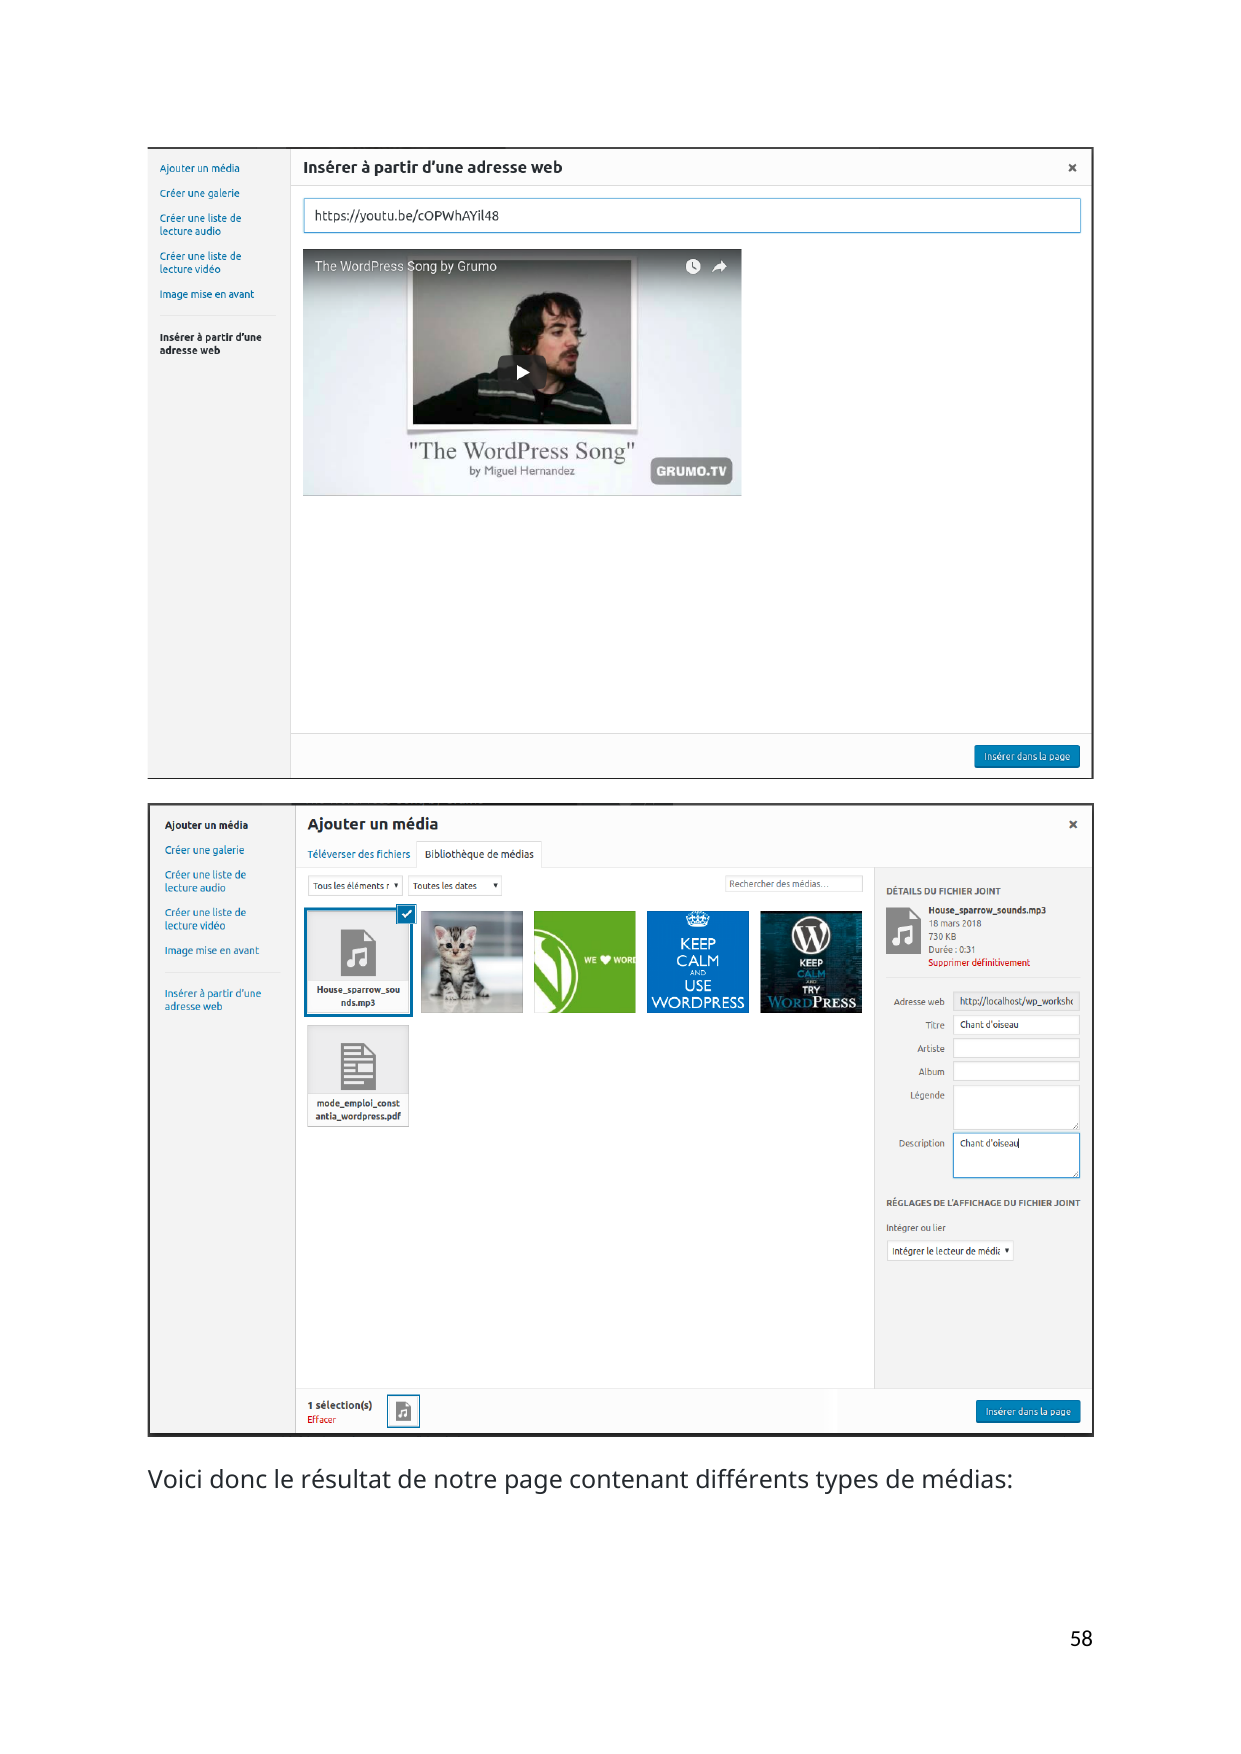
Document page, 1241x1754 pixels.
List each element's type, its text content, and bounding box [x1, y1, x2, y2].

picture [147, 803, 1094, 1437]
text Voici donc le résultat de notre page contenant différents types de médias: [148, 1461, 1093, 1495]
picture [147, 147, 1094, 779]
